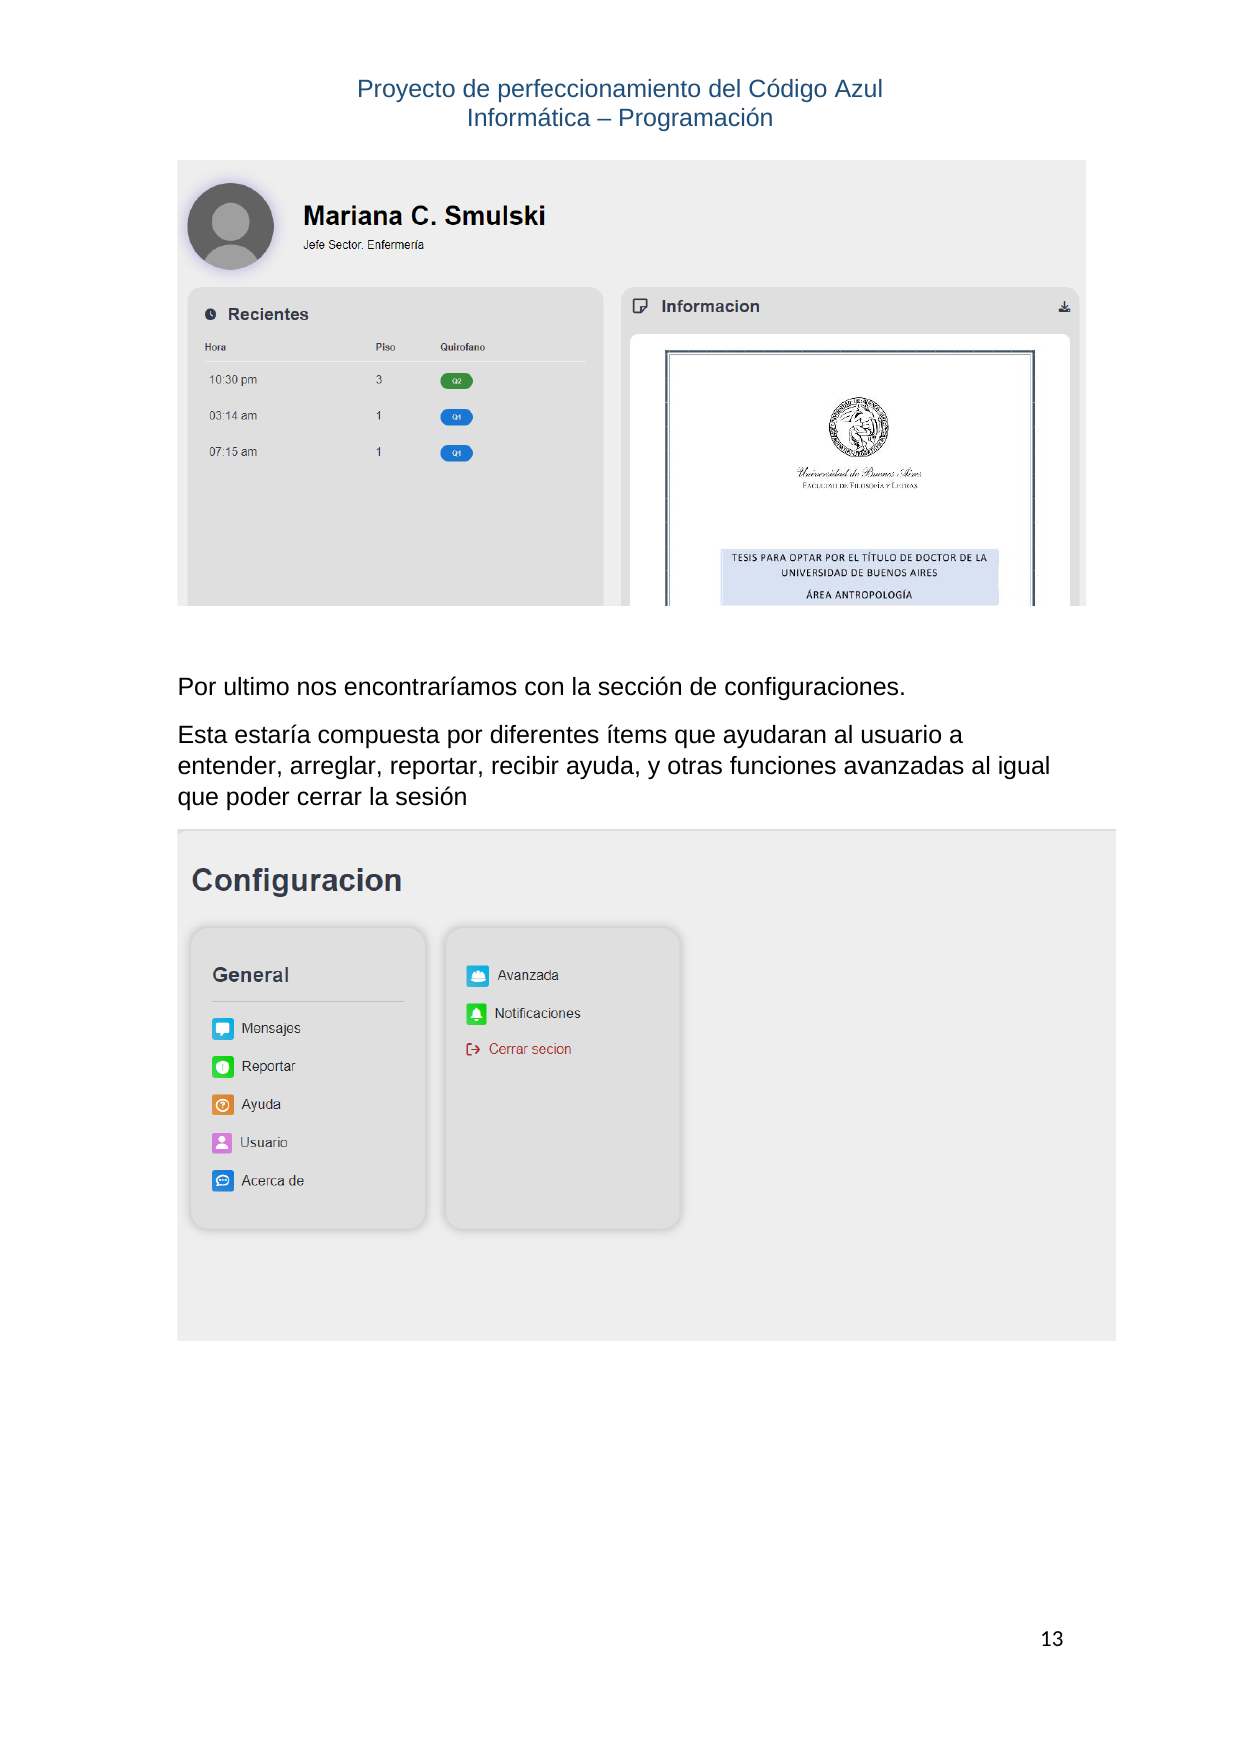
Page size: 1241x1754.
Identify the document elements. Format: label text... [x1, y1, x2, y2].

text Esta estaría compuesta por diferentes ítems que ayudaran al usuario a entender, arreglar, reportar, recibir ayuda, y otras funciones avanzadas al igual que poder cerrar la sesión [177, 720, 1063, 811]
picture [177, 829, 1117, 1341]
text Por ultimo nos encontraríamos con la sección de configuraciones. [177, 672, 1063, 701]
picture [177, 160, 1087, 606]
